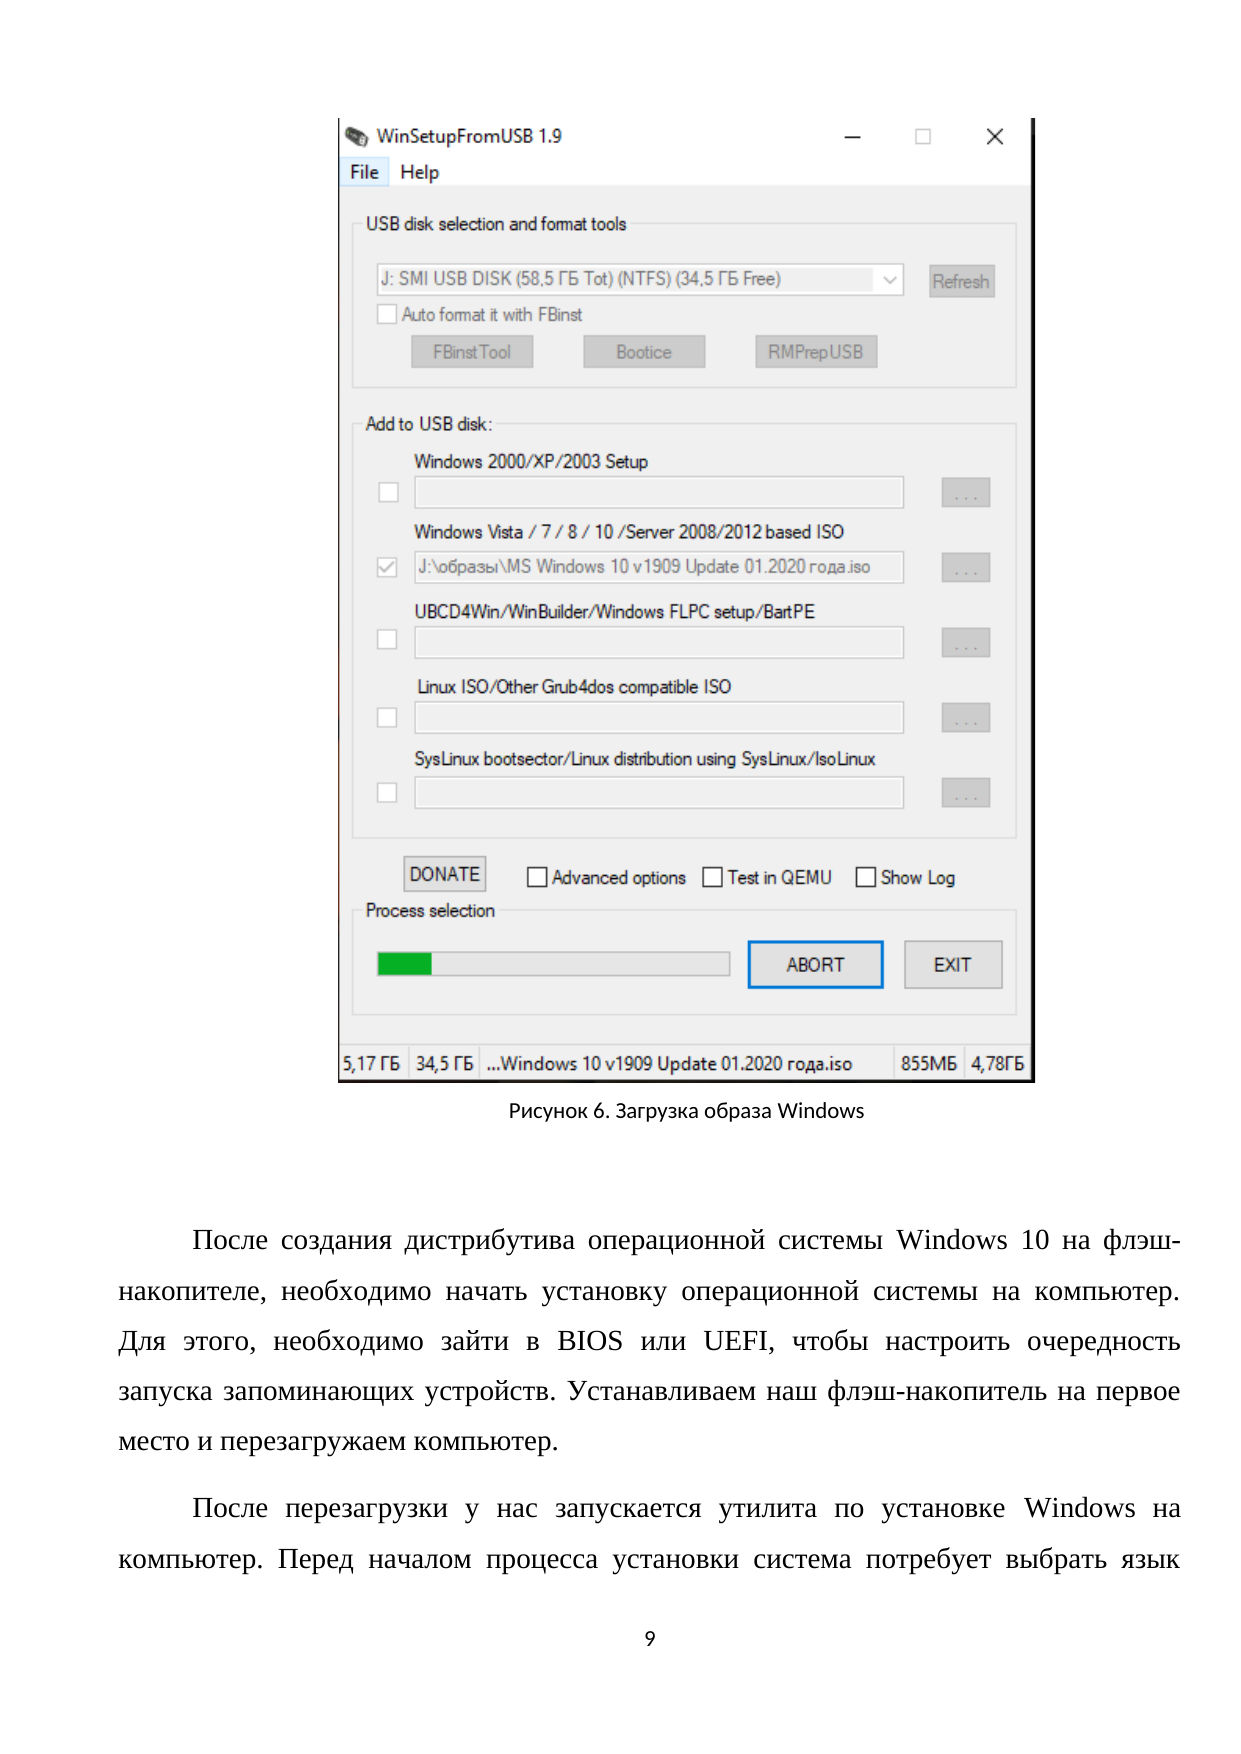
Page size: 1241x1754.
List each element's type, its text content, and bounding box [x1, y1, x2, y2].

list Рисунок 6. Загрузка образа Windows [192, 1097, 1181, 1125]
picture [338, 118, 1035, 1083]
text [118, 1491, 1181, 1574]
text После создания дистрибутива операционной системы Windows 10 на флэш-накопителе, необходимо начать установку операционной системы на компьютер. Для этого, необходимо зайти в BIOS или UEFI, чтобы настроить очередность запуска запоминающих устройств. Устанавливаем наш флэш-накопитель на первое место и перезагружаем компьютер. [118, 1222, 1181, 1457]
